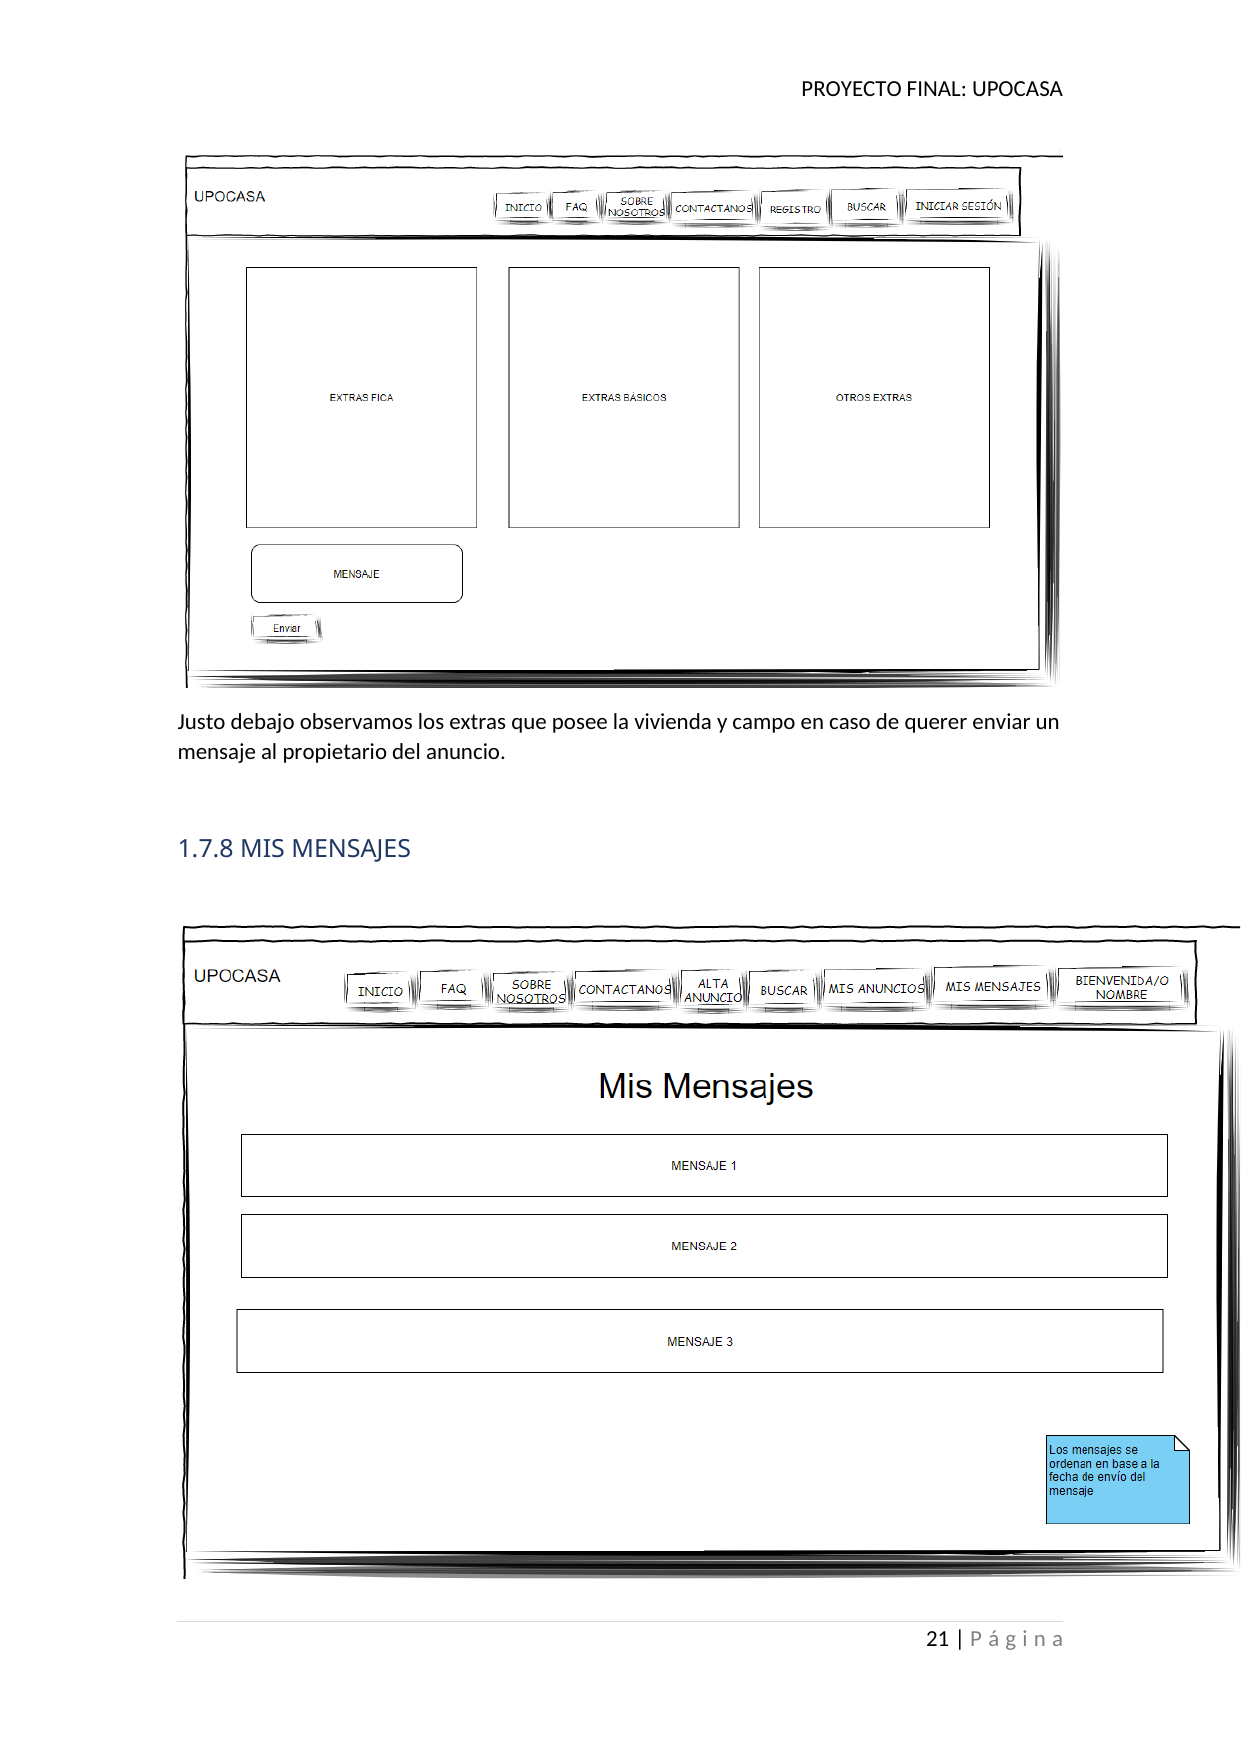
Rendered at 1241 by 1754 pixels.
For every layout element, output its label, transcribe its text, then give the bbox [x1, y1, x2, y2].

picture [177, 914, 1241, 1579]
text Justo debajo observamos los extras que posee la vivienda y campo en caso de querer enviar un mensaje al propietario del anuncio. [177, 707, 1063, 765]
picture [177, 147, 1063, 688]
subtitle MIS MENSAJES [177, 831, 1063, 865]
